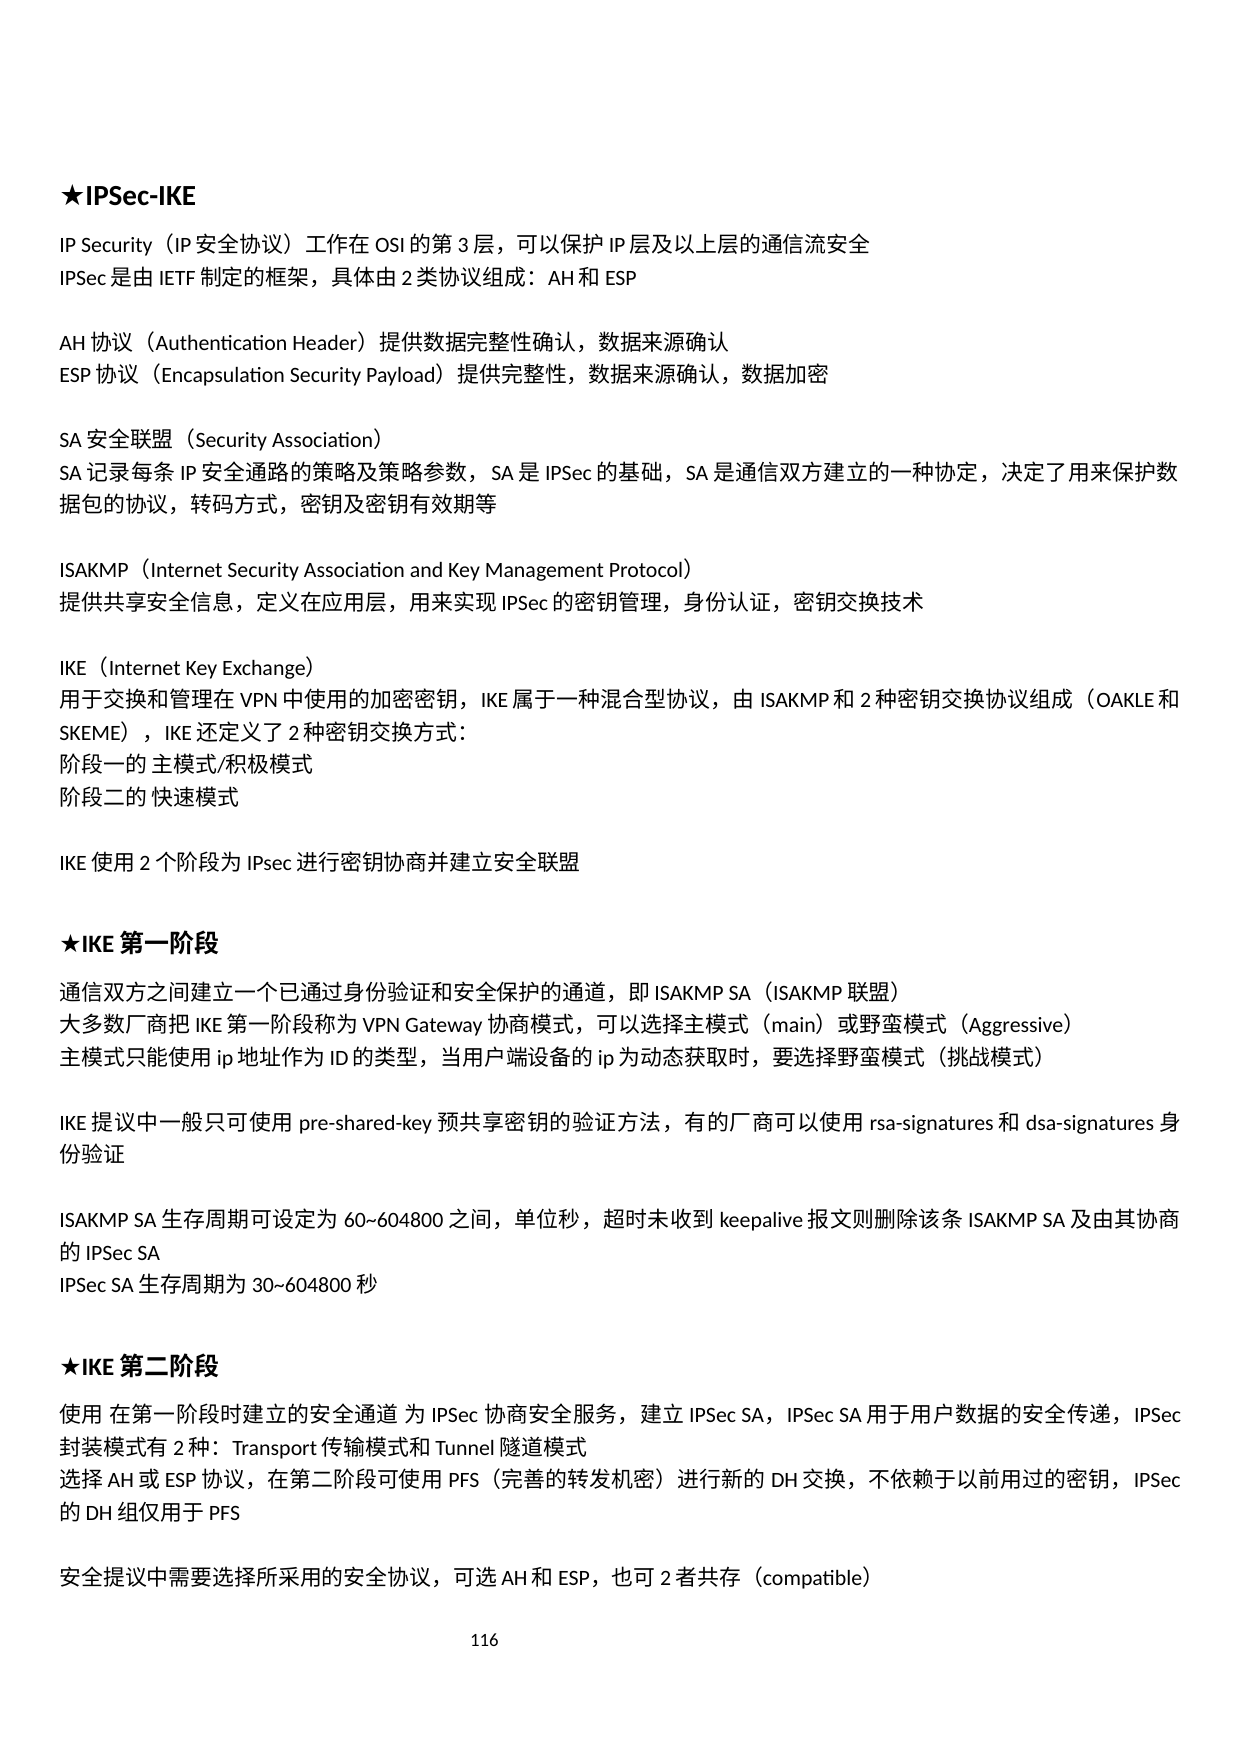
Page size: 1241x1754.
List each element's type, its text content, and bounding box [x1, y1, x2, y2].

text 通信双方之间建立一个已通过身份验证和安全保护的通道，即ISAKMP SA（ISAKMP联盟） [59, 974, 1181, 1007]
text 选择AH或ESP协议，在第二阶段可使用PFS（完善的转发机密）进行新的DH交换，不依赖于以前用过的密钥，IPSec的DH组仅用于PFS [59, 1462, 1181, 1527]
text ★IKE第一阶段 [59, 909, 1181, 974]
text IP Security（IP安全协议）工作在OSI的第3层，可以保护IP层及以上层的通信流安全 [59, 227, 1181, 259]
text 使用 在第一阶段时建立的安全通道 为IPSec 协商安全服务，建立IPSec SA，IPSec SA用于用户数据的安全传递，IPSec封装模式有2种：Transport传输模式和Tunnel隧道模式 [59, 1397, 1181, 1462]
text SA安全联盟（Security Association） [59, 422, 1181, 454]
text ESP协议（Encapsulation Security Payload）提供完整性，数据来源确认，数据加密 [59, 357, 1181, 389]
text 阶段一的 主模式/积极模式 [59, 747, 1181, 779]
text IKE提议中一般只可使用pre-shared-key预共享密钥的验证方法，有的厂商可以使用rsa-signatures和dsa-signatures身份验证 [59, 1104, 1181, 1169]
text 阶段二的 快速模式 [59, 779, 1181, 812]
text IPSec是由IETF制定的框架，具体由2类协议组成：AH和ESP [59, 259, 1181, 292]
text IKE（Internet Key Exchange） [59, 649, 1181, 682]
text AH协议（Authentication Header）提供数据完整性确认，数据来源确认 [59, 324, 1181, 357]
text ★IPSec-IKE [59, 162, 1181, 227]
text ISAKMP（Internet Security Association and Key Management Protocol） [59, 552, 1181, 584]
text SA记录每条IP安全通路的策略及策略参数，SA是IPSec的基础，SA是通信双方建立的一种协定，决定了用来保护数据包的协议，转码方式，密钥及密钥有效期等 [59, 454, 1181, 519]
text 用于交换和管理在VPN中使用的加密密钥，IKE属于一种混合型协议，由ISAKMP和2种密钥交换协议组成（OAKLE和SKEME），IKE还定义了2种密钥交换方式： [59, 682, 1181, 747]
text 主模式只能使用ip地址作为ID的类型，当用户端设备的ip为动态获取时，要选择野蛮模式（挑战模式） [59, 1039, 1181, 1072]
text ★IKE第二阶段 [59, 1332, 1181, 1397]
text 安全提议中需要选择所采用的安全协议，可选AH和ESP，也可2者共存（compatible） [59, 1559, 1181, 1592]
text 提供共享安全信息，定义在应用层，用来实现IPSec的密钥管理，身份认证，密钥交换技术 [59, 584, 1181, 617]
text ISAKMP SA生存周期可设定为60~604800之间，单位秒，超时未收到keepalive报文则删除该条ISAKMP SA及由其协商的IPSec SA [59, 1202, 1181, 1267]
text 大多数厂商把IKE第一阶段称为VPN Gateway协商模式，可以选择主模式（main）或野蛮模式（Aggressive） [59, 1007, 1181, 1039]
text IPSec SA生存周期为30~604800秒 [59, 1267, 1181, 1299]
text IKE使用2个阶段为IPsec进行密钥协商并建立安全联盟 [59, 844, 1181, 877]
